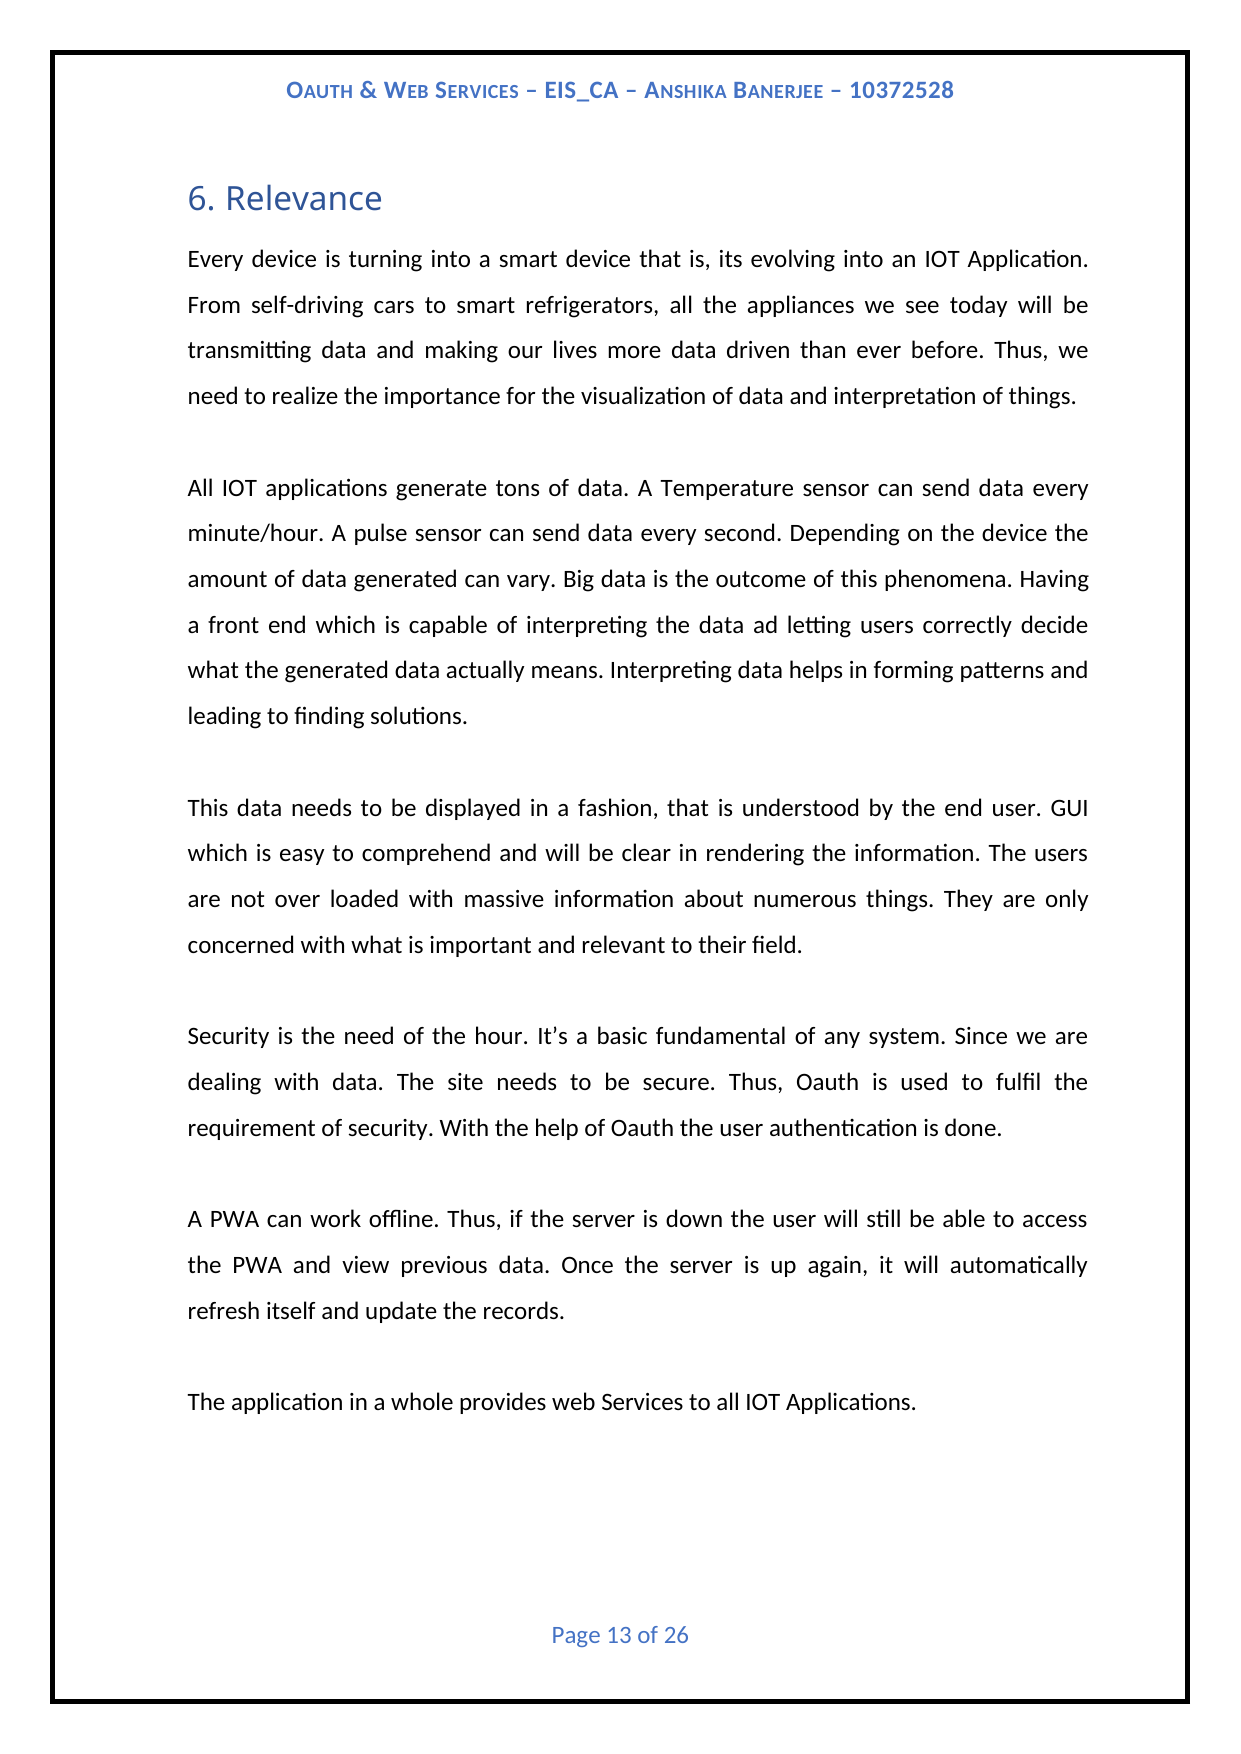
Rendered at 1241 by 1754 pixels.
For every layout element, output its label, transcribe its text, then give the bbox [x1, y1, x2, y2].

subtitle Relevance [179, 175, 1090, 220]
text Security is the need of the hour. It’s a basic fundamental of any system. Since we are dealing with data. The site needs to be secure. Thus, Oauth is used to fulfil the requirement of security. With the help of Oauth the user authentication is done. [187, 1021, 1090, 1142]
text This data needs to be displayed in a fashion, that is understood by the end user. GUI which is easy to comprehend and will be clear in rendering the information. The users are not over loaded with massive information about numerous things. They are only concerned with what is important and relevant to their field. [187, 792, 1090, 959]
text The application in a whole provides web Services to all IOT Applications. [187, 1386, 1090, 1417]
text A PWA can work offline. Thus, if the server is down the user will still be able to access the PWA and view previous data. Once the server is up again, it will automatically refresh itself and update the records. [187, 1203, 1090, 1325]
text All IOT applications generate tons of data. A Temperature sensor can send data every minute/hour. A pulse sensor can send data every second. Depending on the device the amount of data generated can vary. Big data is the outcome of this phenomena. Having a front end which is capable of interpreting the data ad letting users correctly decide what the generated data actually means. Interpreting data helps in forming patterns and leading to finding solutions. [187, 472, 1090, 731]
text Every device is turning into a smart device that is, its evolving into an IOT Application. From self-driving cars to smart refrigerators, all the appliances we see today will be transmitting data and making our lives more data driven than ever before. Thus, we need to realize the importance for the visualization of data and interpretation of things. [187, 243, 1090, 411]
